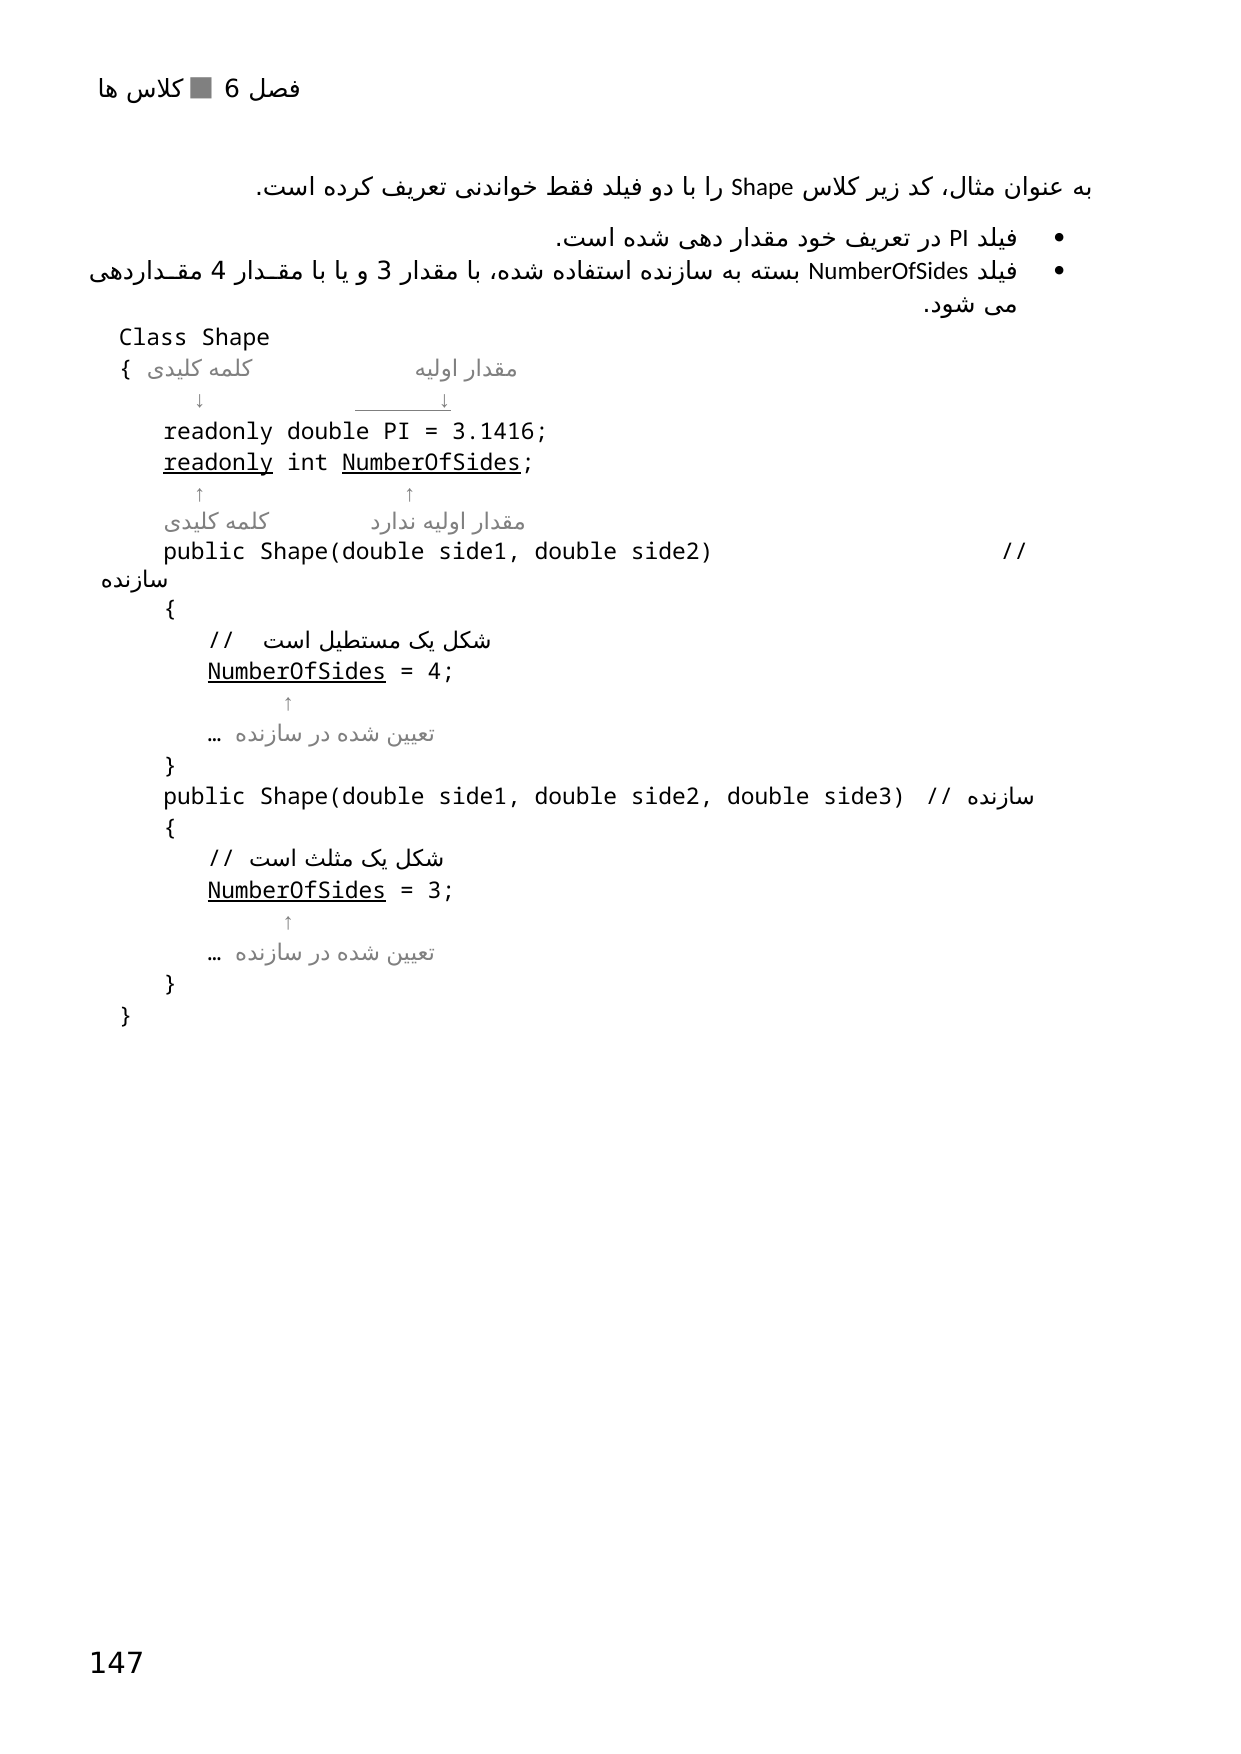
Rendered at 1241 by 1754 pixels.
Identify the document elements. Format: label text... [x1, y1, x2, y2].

text فیلد NumberOfSides بسته به سازنده استفاده شده، با مقدار 3 و یا با مقدار 4 مقداردهی می شود. [89, 255, 1055, 318]
text به عنوان مثال، کد زیر کلاس Shape را با دو فیلد فقط خواندنی تعریف کرده است. [89, 175, 1092, 201]
text فیلد PI در تعریف خود مقدار دهی شده است. [89, 222, 1055, 252]
table_header Class Shape { کلمه کلیدی مقدار اولیه ↓ ↓ readonly double PI = 3.1416; readonly int NumberOfSides; ↑ ↑ کلمه کلیدی مقدار اولیه ندارد public Shape(double side1, double side2) // سازنده { // شکل یک مستطیل است NumberOfSides = 4; ↑ … تعیین شده در سازنده } public Shape(double side1, double side2, double side3) // سازنده { // شکل یک مثلث است NumberOfSides = 3; ↑ … تعیین شده در سازنده } } [89, 321, 1093, 1030]
